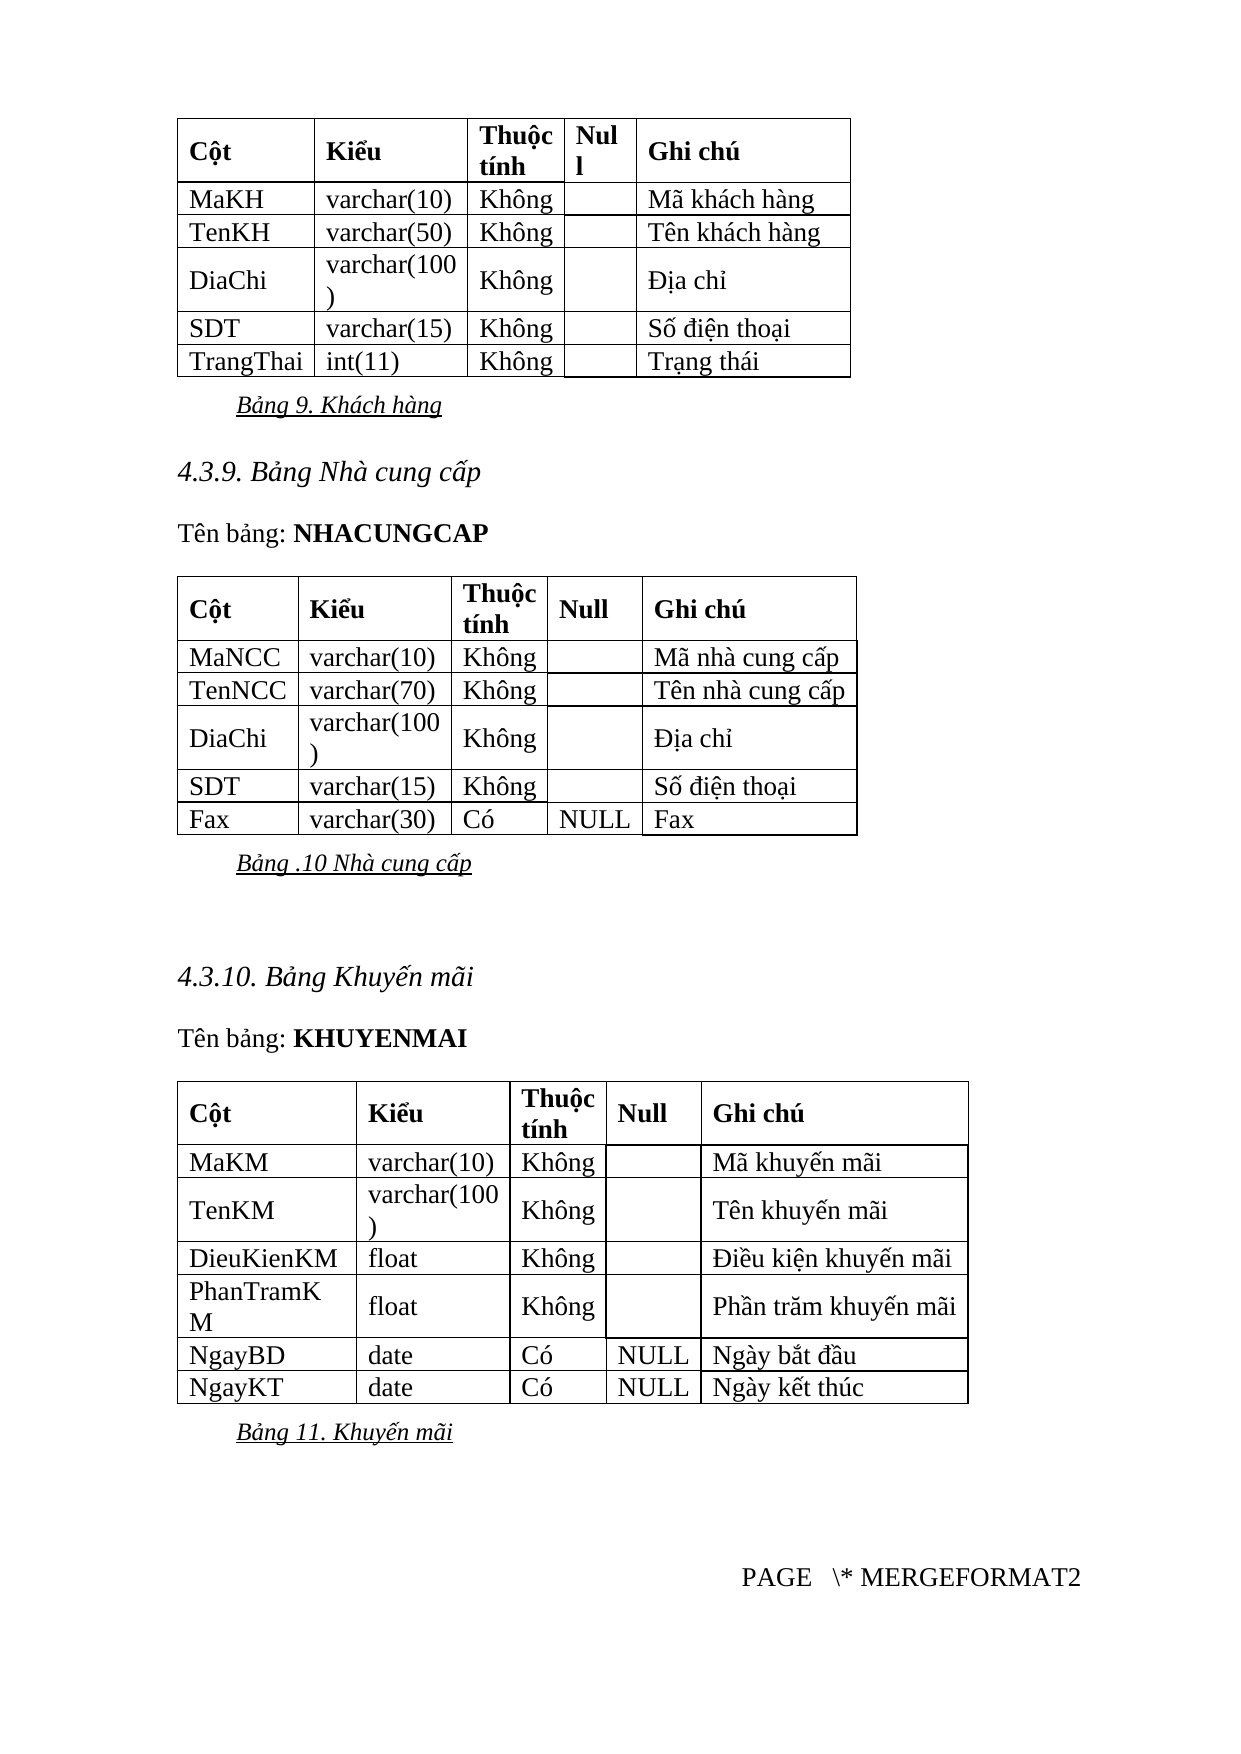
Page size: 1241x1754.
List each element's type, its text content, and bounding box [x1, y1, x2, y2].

table_header Null [607, 1082, 701, 1144]
table_header Kiểu [299, 577, 451, 639]
table_cell SDT [178, 312, 314, 343]
table_cell PhanTramKM [178, 1275, 356, 1337]
table_cell float [357, 1275, 509, 1337]
table_cell DiaChi [178, 248, 314, 311]
table_cell varchar(50) [315, 215, 467, 247]
table_cell Số điện thoại [637, 312, 850, 343]
table_cell varchar(15) [299, 770, 451, 801]
table_header Cột [178, 577, 298, 639]
table_header Thuộc tính [511, 1082, 606, 1144]
table_cell [548, 707, 642, 769]
table_cell varchar(10) [299, 641, 451, 672]
table_cell Ngày kết thúc [702, 1372, 967, 1403]
table_cell NgayBD [178, 1338, 356, 1370]
table_cell MaKH [178, 183, 314, 214]
table_cell [565, 345, 636, 376]
table_header Ghi chú [702, 1082, 968, 1144]
table_header Null [548, 577, 642, 639]
table_cell float [357, 1242, 509, 1273]
table_cell [607, 1178, 700, 1241]
text Bảng 11. Khuyến mãi [177, 1417, 1122, 1446]
table_cell varchar(100 ) [315, 248, 467, 311]
table_cell Mã khách hàng [637, 183, 850, 214]
table_header Cột [178, 1082, 356, 1144]
table_cell Không [468, 312, 564, 343]
table_cell Không [511, 1145, 605, 1177]
table_cell Tên nhà cung cấp [643, 674, 856, 705]
table_cell Có [452, 803, 547, 834]
table_header Ghi chú [643, 577, 856, 639]
table_cell Không [452, 641, 547, 672]
table_cell DieuKienKM [178, 1242, 356, 1273]
table_cell Có [511, 1371, 606, 1403]
table_cell Không [468, 345, 564, 376]
subtitle 4.3.10. Bảng Khuyến mãi [177, 959, 1122, 992]
table_cell SDT [178, 770, 298, 801]
table_cell TenKM [178, 1178, 356, 1241]
table_cell date [357, 1371, 509, 1403]
table_cell DiaChi [178, 706, 298, 769]
table_header Ghi chú [637, 119, 850, 181]
table_cell Điều kiện khuyến mãi [702, 1242, 967, 1273]
table_cell varchar(100 ) [357, 1178, 509, 1241]
text Bảng .10 Nhà cung cấp [177, 848, 1122, 877]
table_cell [548, 674, 642, 705]
table_cell int(11) [315, 345, 467, 376]
table_cell TenKH [178, 215, 314, 247]
table_cell Không [468, 183, 564, 214]
table_cell [565, 312, 636, 343]
subtitle 4.3.9. Bảng Nhà cung cấp [177, 454, 1122, 488]
table_cell [565, 216, 636, 247]
table_cell varchar(30) [299, 803, 451, 834]
table_cell [565, 248, 636, 311]
table_cell Tên khuyến mãi [702, 1178, 967, 1241]
table_cell Phần trăm khuyến mãi [702, 1275, 967, 1337]
table_header Kiểu [357, 1082, 509, 1144]
table_cell Fax [643, 803, 856, 834]
table_cell Không [452, 673, 547, 705]
table_header Null [565, 119, 636, 181]
table_header Thuộc tính [468, 119, 564, 181]
table_cell Số điện thoại [643, 770, 856, 801]
table_cell Có [511, 1338, 606, 1370]
table_cell Địa chỉ [637, 248, 850, 311]
table_cell MaNCC [178, 641, 298, 672]
table_cell Không [511, 1178, 605, 1241]
table_cell Tên khách hàng [637, 216, 850, 247]
table_cell [565, 183, 636, 214]
table_cell Fax [178, 803, 298, 834]
table_cell Trạng thái [637, 345, 850, 376]
table_cell Không [468, 215, 564, 247]
table_cell date [357, 1338, 509, 1370]
table_cell NgayKT [178, 1371, 356, 1403]
table_cell Không [452, 706, 547, 769]
text Bảng 9. Khách hàng [177, 390, 1122, 419]
table_cell TrangThai [178, 345, 314, 376]
table_cell varchar(10) [315, 183, 467, 214]
table_cell [607, 1146, 700, 1177]
table_cell varchar(70) [299, 673, 451, 705]
table_cell varchar(10) [357, 1145, 509, 1177]
text Tên bảng: NHACUNGCAP [118, 517, 1122, 548]
table_cell TenNCC [178, 673, 298, 705]
table_header Cột [178, 119, 314, 181]
text Tên bảng: KHUYENMAI [118, 1022, 1122, 1053]
table_cell Không [511, 1275, 605, 1337]
table_cell varchar(15) [315, 312, 467, 343]
table_cell MaKM [178, 1145, 356, 1177]
table_cell NULL [607, 1339, 700, 1370]
table_cell [607, 1275, 700, 1337]
table_cell Không [468, 248, 564, 311]
table_cell Không [452, 770, 547, 801]
table_cell [607, 1242, 700, 1273]
table_cell [548, 641, 642, 672]
table_cell Mã khuyến mãi [702, 1146, 967, 1177]
table_cell NULL [607, 1371, 700, 1403]
table_header Thuộc tính [452, 577, 547, 639]
table_cell [548, 770, 642, 801]
table_cell NULL [548, 803, 642, 834]
table_header Kiểu [315, 119, 467, 181]
table_cell varchar(100 ) [299, 706, 451, 769]
table_cell Ngày bắt đầu [702, 1339, 967, 1370]
table_cell Không [511, 1242, 605, 1273]
table_cell Mã nhà cung cấp [643, 641, 856, 672]
table_cell Địa chỉ [643, 707, 856, 769]
